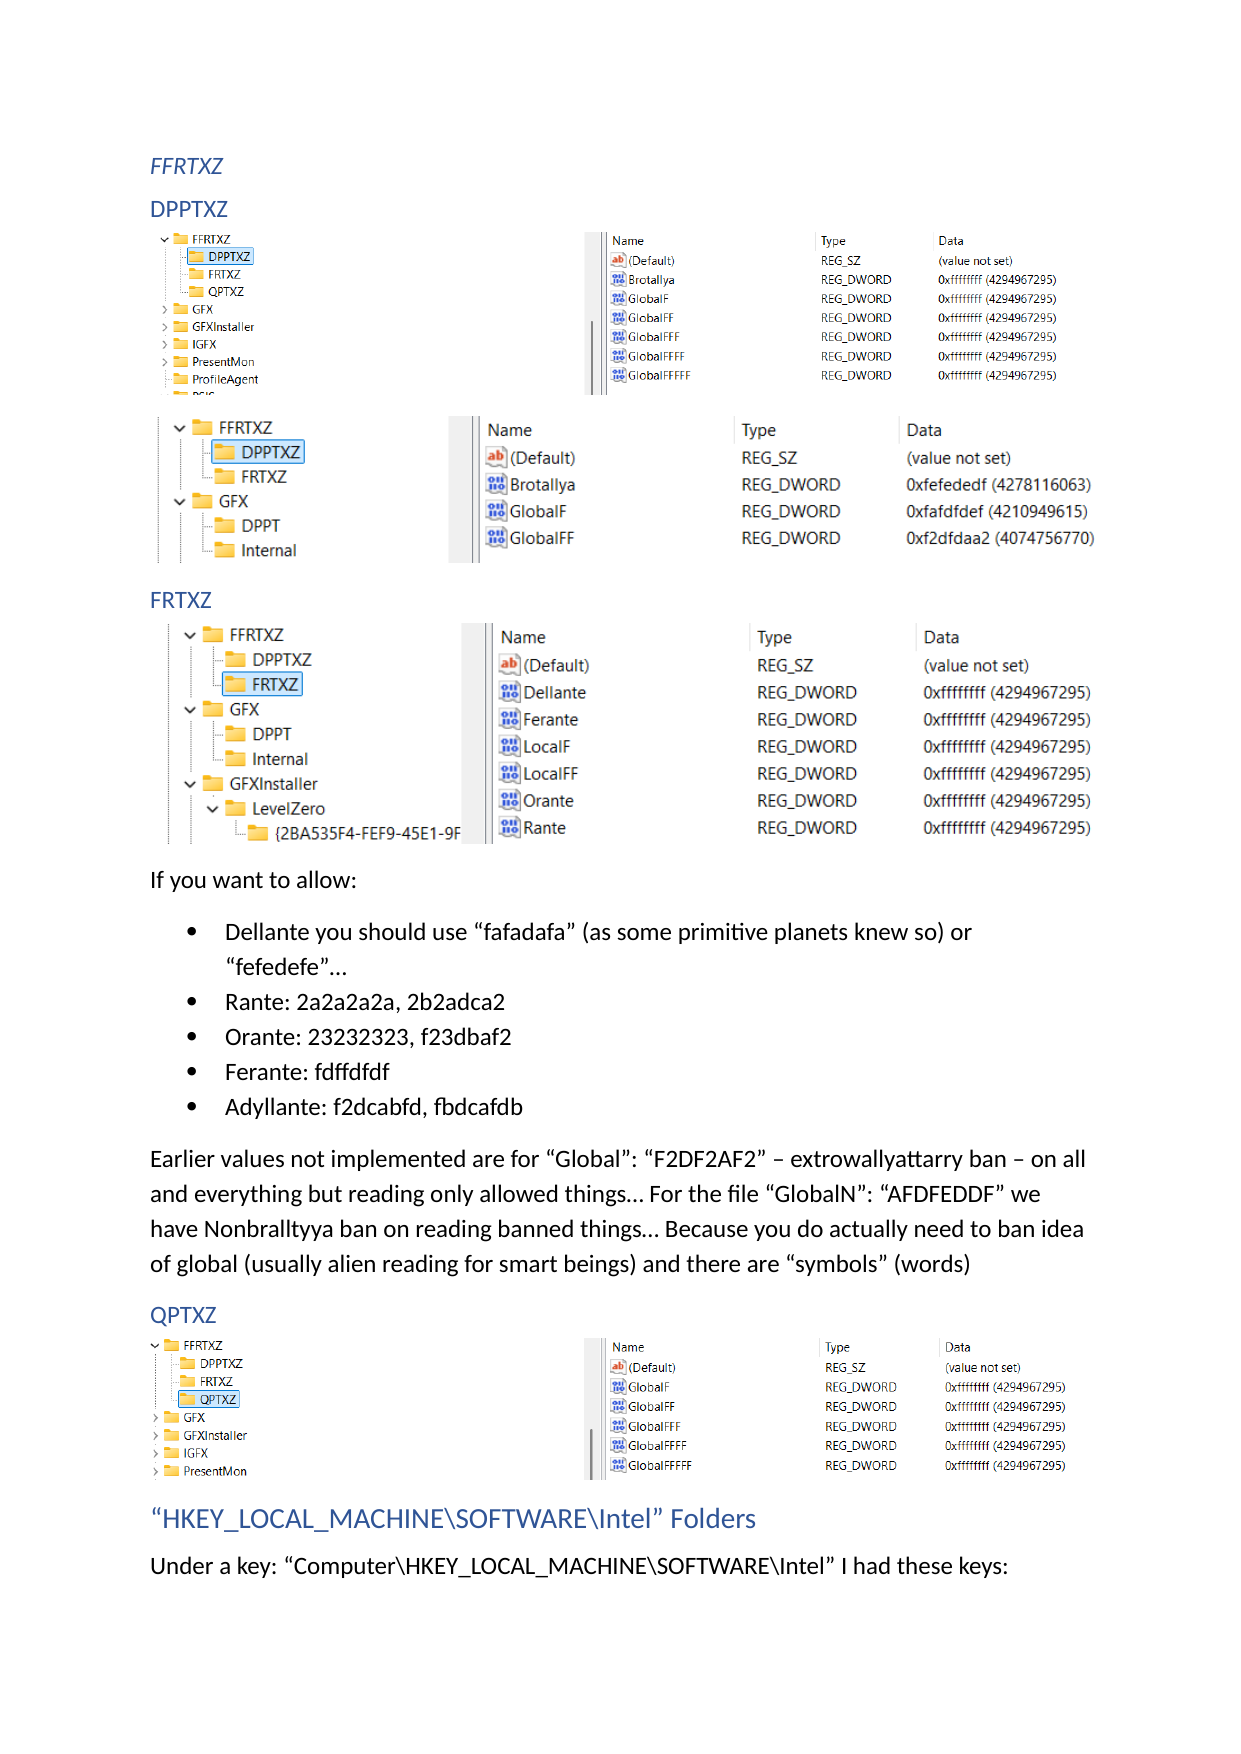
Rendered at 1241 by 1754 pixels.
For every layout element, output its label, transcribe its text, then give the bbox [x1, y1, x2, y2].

text If you want to allow: [150, 864, 1090, 895]
picture [150, 623, 1125, 844]
picture [150, 416, 1125, 563]
text Under a key: “Computer\HKEY_LOCAL_MACHINE\SOFTWARE\Intel” I had these keys: [150, 1550, 1090, 1580]
list Rante: 2a2a2a2a, 2b2adca2 [187, 986, 1090, 1017]
list Dellante you should use “fafadafa” (as some primitive planets knew so) or “fefedefe”… [187, 916, 1090, 982]
picture [150, 1338, 1091, 1480]
subtitle FFRTXZ [150, 150, 1090, 181]
picture [150, 232, 1091, 395]
subtitle “HKEY_LOCAL_MACHINE\SOFTWARE\Intel” Folders [150, 1501, 1090, 1536]
subtitle QPTXZ [150, 1299, 1090, 1330]
subtitle FRTXZ [150, 584, 1090, 615]
subtitle DPPTXZ [150, 193, 1090, 224]
text Earlier values not implemented are for “Global”: “F2DF2AF2” – extrowallyattarry ban – on all and everything but reading only allowed things… For the file “GlobalN”: “AFDFEDDF” we have Nonbralltyya ban on reading banned things… Because you do actually need to ban idea of global (usually alien reading for smart beings) and there are “symbols” (words) [150, 1143, 1090, 1278]
list Orante: 23232323, f23dbaf2 [187, 1021, 1090, 1052]
list Ferante: fdffdfdf [187, 1056, 1090, 1087]
list Adyllante: f2dcabfd, fbdcafdb [187, 1091, 1090, 1122]
